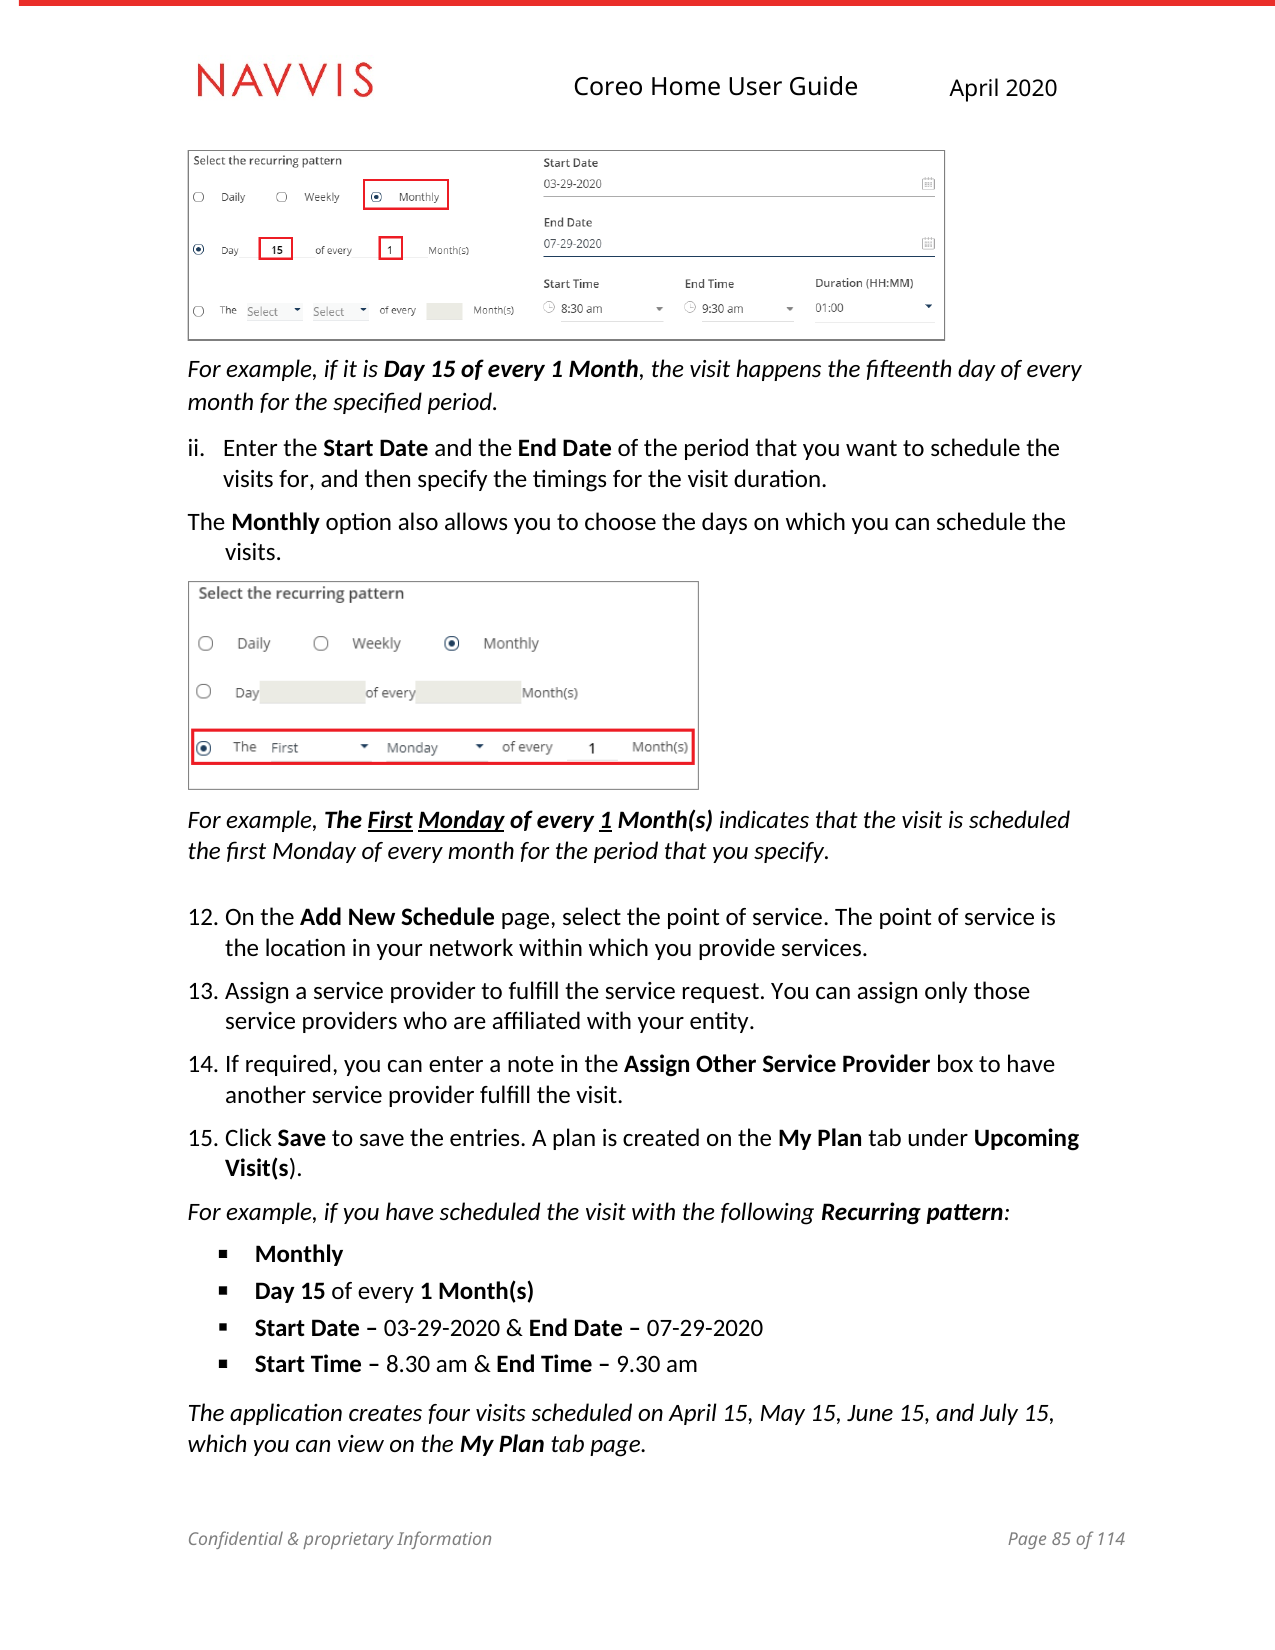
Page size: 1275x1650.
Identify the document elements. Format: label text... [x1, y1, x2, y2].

list Enter the Start Date and the End Date of the period that you want to schedule the visits for, and then specify the timings for the visit duration. [205, 432, 1087, 493]
picture [187, 150, 946, 341]
list If required, you can enter a note in the Assign Other Service Provider box to have another service provider fulfill the visit. [187, 1048, 1087, 1109]
list Assign a service provider to fulfill the service request. You can assign only those service providers who are affiliated with your entity. [187, 975, 1087, 1036]
list Monthly [217, 1239, 1087, 1269]
list Start Time – 8.30 am & End Time – 9.30 am [217, 1348, 1087, 1379]
picture [187, 55, 383, 104]
text The application creates four visits scheduled on April 15, May 15, June 15, and July 15, which you can view on the My Plan tab page. [187, 1397, 1087, 1458]
list Day 15 of every 1 Month(s) [217, 1275, 1087, 1306]
picture [187, 579, 701, 792]
list For example, if you have scheduled the visit with the following Recurring pattern: [187, 1196, 1087, 1226]
list The Monthly option also allows you to choose the days on which you can schedule the visits. [187, 506, 1087, 567]
text For example, The First Monday of every 1 Month(s) indicates that the visit is scheduled the first Monday of every month for the period that you specify. [187, 804, 1087, 865]
list Click Save to save the entries. A plan is created on the My Plan tab under Upcoming Visit(s). [187, 1122, 1087, 1183]
list Start Date – 03-29-2020 & End Date – 07-29-2020 [217, 1312, 1087, 1342]
list On the Add New Schedule page, select the point of service. The point of service is the location in your network within which you provide services. [187, 901, 1087, 962]
text For example, if it is Day 15 of every 1 Month, the visit happens the fifteenth day of every month for the specified period. [187, 353, 1087, 417]
